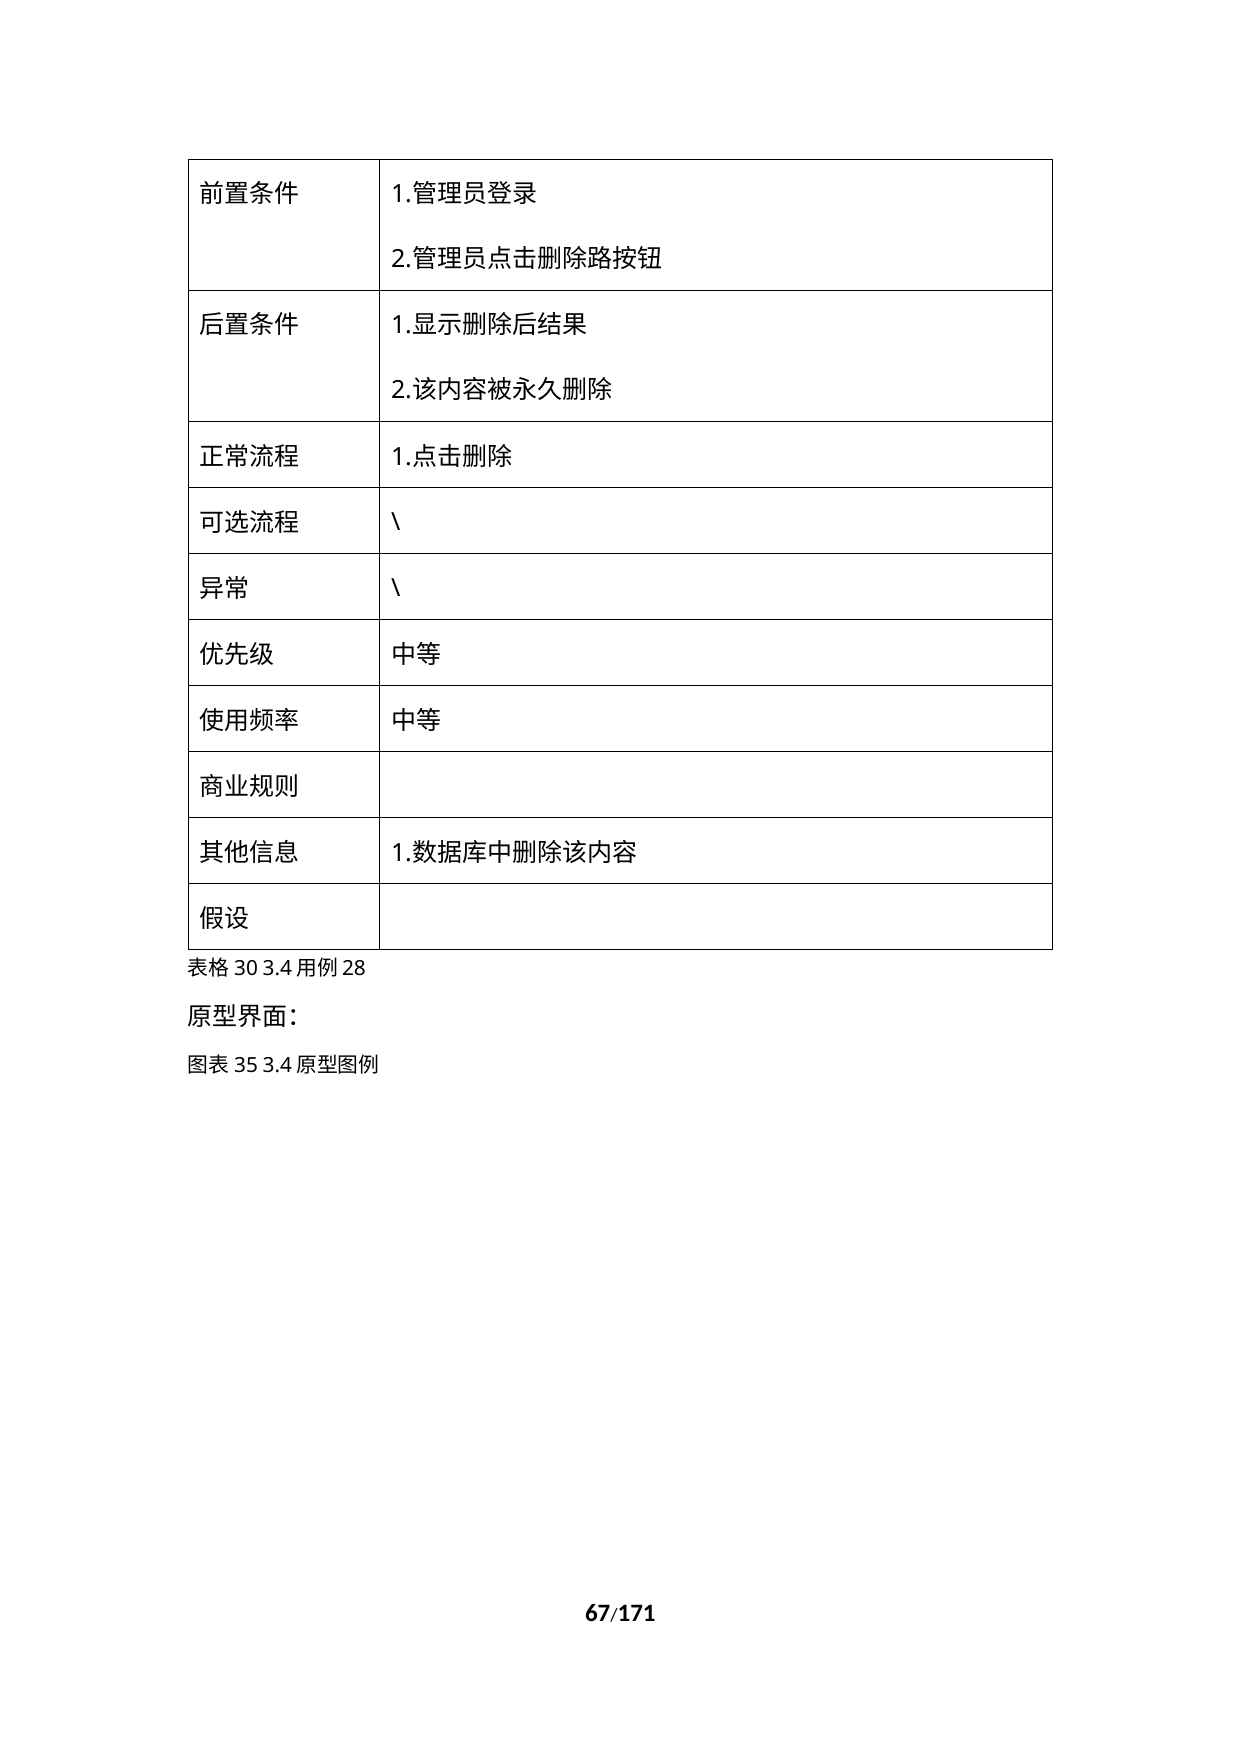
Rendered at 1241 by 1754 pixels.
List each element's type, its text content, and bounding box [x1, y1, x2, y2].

table_cell 1.显示删除后结果 2.该内容被永久删除 [380, 291, 1052, 421]
table_cell 中等 [380, 620, 1052, 685]
table_cell 1.数据库中删除该内容 [380, 818, 1052, 883]
table_cell 1.点击删除 [380, 422, 1052, 487]
table_cell 正常流程 [189, 422, 379, 487]
table_cell \ [380, 554, 1052, 619]
text 表格 30 3.4用例28 [187, 950, 1053, 982]
table_cell 前置条件 [189, 160, 379, 289]
table_cell 使用频率 [189, 686, 379, 751]
text 原型界面： [187, 982, 1053, 1047]
table_cell [380, 752, 1052, 817]
table_cell 商业规则 [189, 752, 379, 817]
table_cell 1.管理员登录 2.管理员点击删除路按钮 [380, 160, 1052, 289]
table_cell 其他信息 [189, 818, 379, 883]
table_cell 中等 [380, 686, 1052, 751]
table_cell \ [380, 488, 1052, 553]
table_cell 后置条件 [189, 291, 379, 421]
table_cell 假设 [189, 884, 379, 949]
table_cell [380, 884, 1052, 949]
table_cell 异常 [189, 554, 379, 619]
table_cell 可选流程 [189, 488, 379, 553]
table_cell 优先级 [189, 620, 379, 685]
text 图表 35 3.4原型图例 [187, 1047, 1053, 1080]
